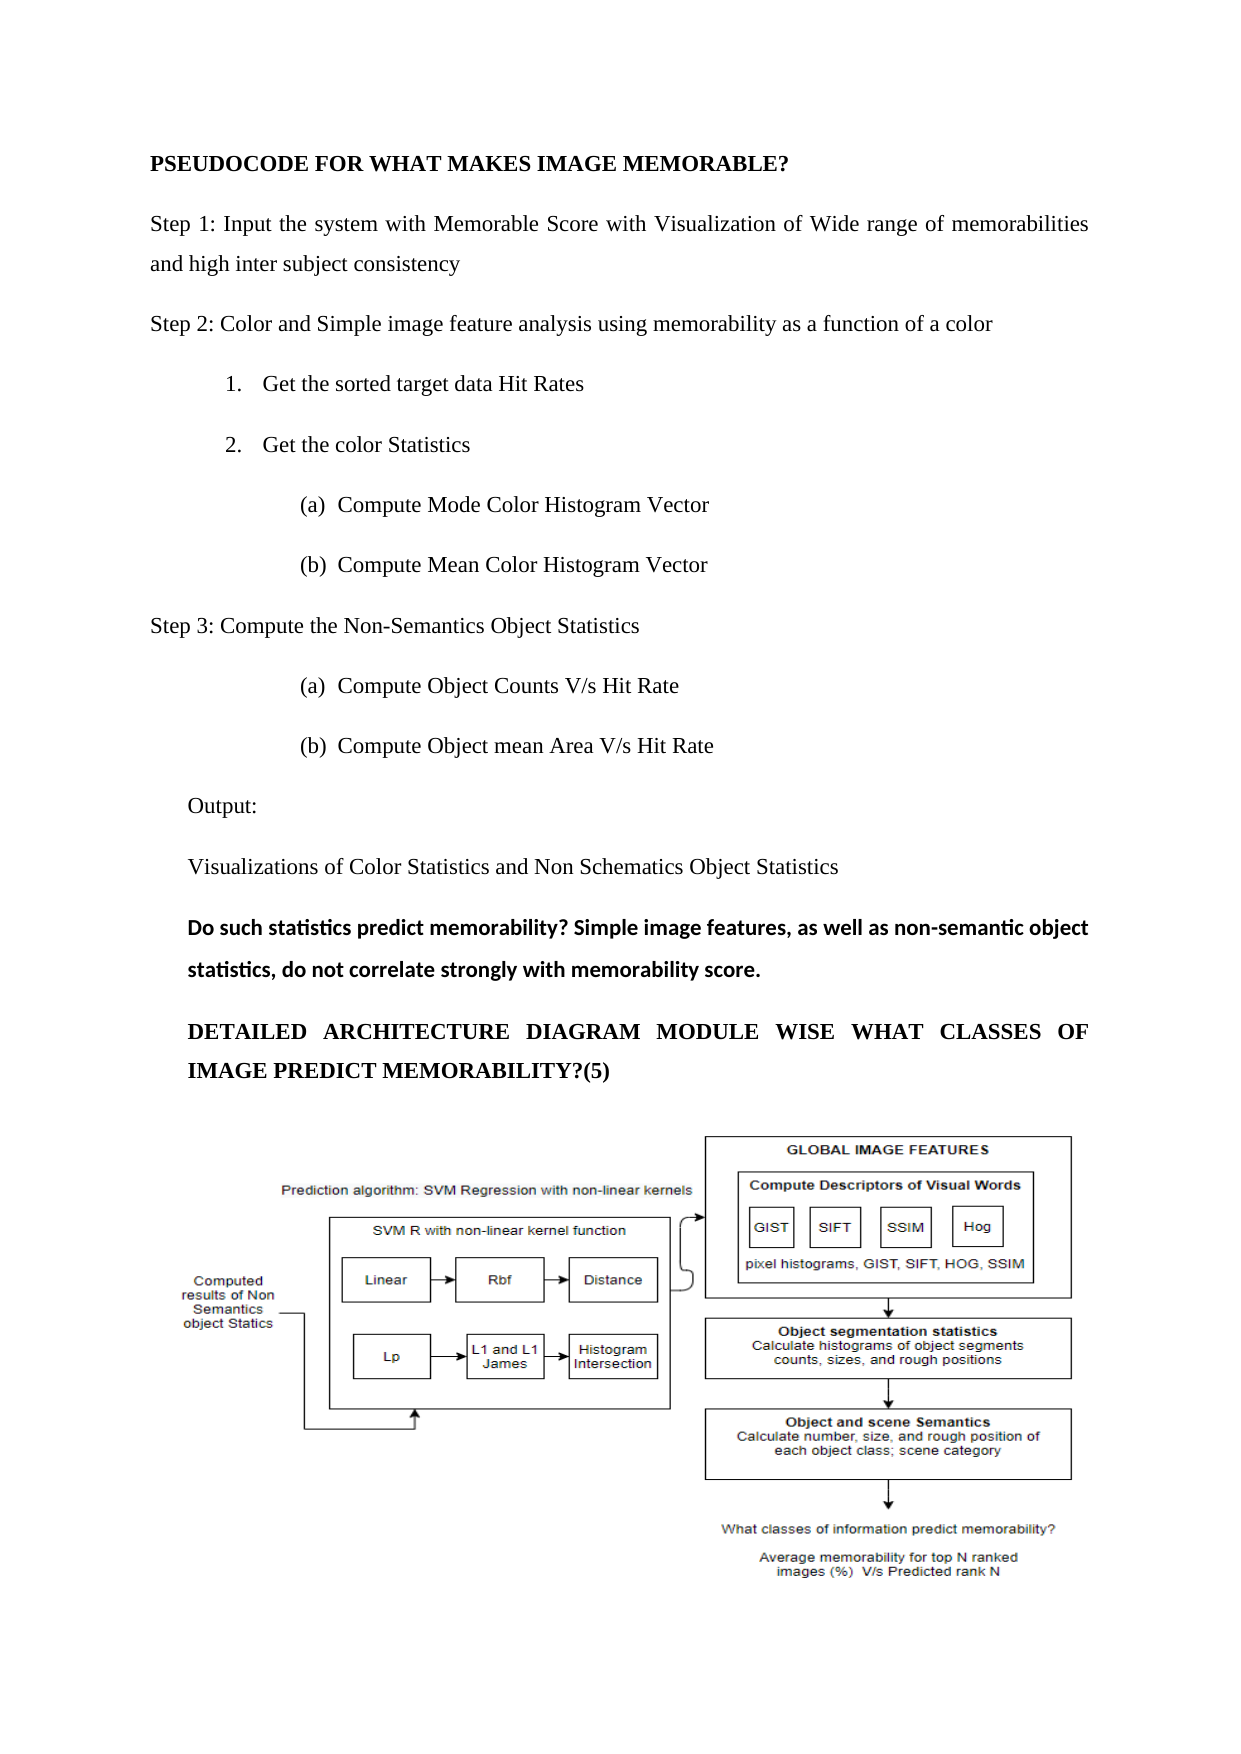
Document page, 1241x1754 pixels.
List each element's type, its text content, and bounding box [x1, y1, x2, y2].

text Step 1: Input the system with Memorable Score with Visualization of Wide range of memorabilities and high inter subject consistency [150, 210, 1090, 276]
list Get the color Statistics [225, 431, 1090, 457]
list Get the sorted target data Hit Rates [225, 370, 1090, 397]
text PSEUDOCODE FOR WHAT MAKES IMAGE MEMORABLE? [150, 150, 1090, 176]
text Step 3: Compute the Non-Semantics Object Statistics [150, 612, 1090, 638]
picture [150, 1117, 1091, 1593]
text Visualizations of Color Statistics and Non Schematics Object Statistics [187, 853, 1090, 879]
list Compute Mode Color Histogram Vector [300, 491, 1090, 517]
text Output: [187, 793, 1090, 819]
list Compute Mean Color Histogram Vector [300, 551, 1090, 578]
text Do such statistics predict memorability? Simple image features, as well as non-semantic object statistics, do not correlate strongly with memorability score. [187, 913, 1090, 983]
text Step 2: Color and Simple image feature analysis using memorability as a function of a color [150, 310, 1090, 336]
text DETAILED ARCHITECTURE DIAGRAM MODULE WISE WHAT CLASSES OF IMAGE PREDICT MEMORABILITY?(5) [187, 1018, 1090, 1084]
list Compute Object Counts V/s Hit Rate [300, 672, 1090, 698]
list Compute Object mean Area V/s Hit Rate [300, 732, 1090, 759]
